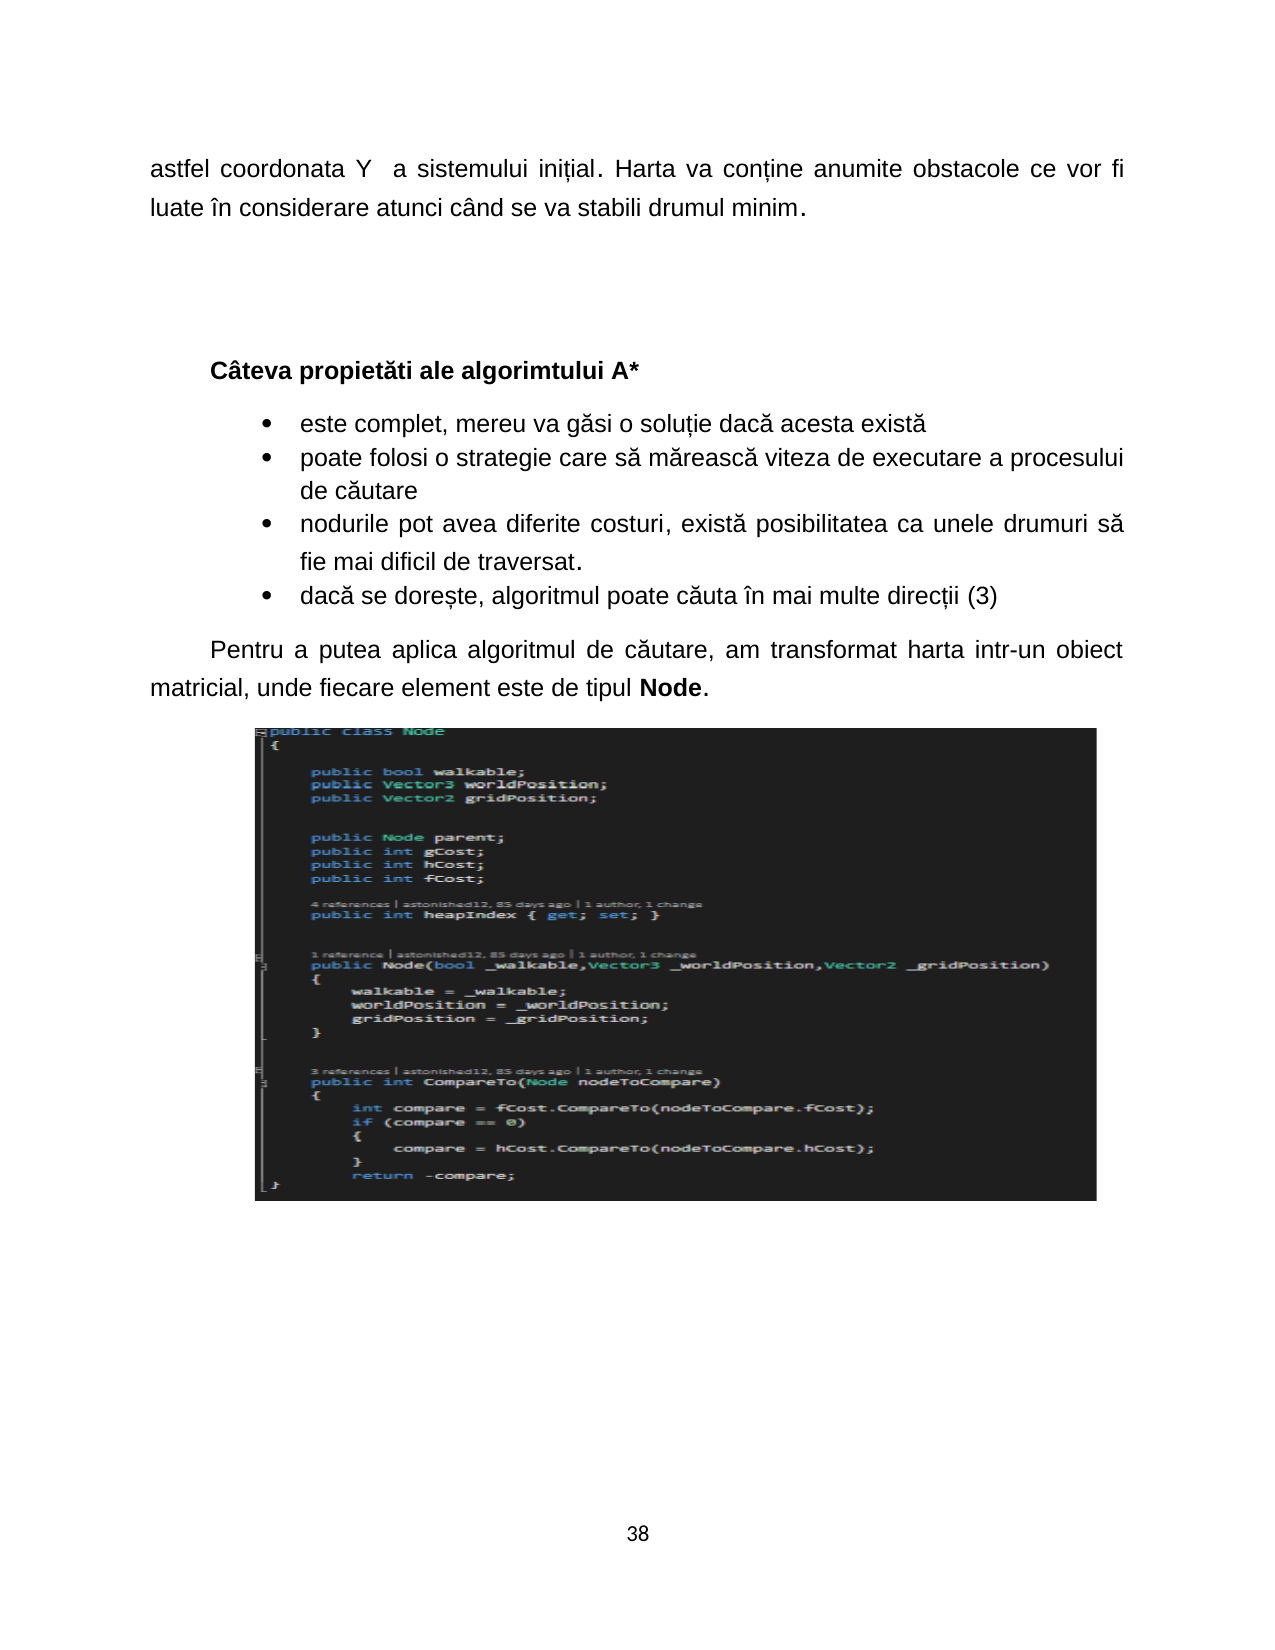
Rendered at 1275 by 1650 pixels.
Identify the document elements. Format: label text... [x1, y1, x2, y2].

list poate folosi o strategie care să mărească viteza de executare a procesului de căutare [262, 443, 1125, 504]
picture [252, 728, 1095, 1200]
text Câteva propietăti ale algorimtului A* [150, 356, 1125, 384]
list este complet, mereu va găsi o soluție dacă acesta există [262, 409, 1125, 438]
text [150, 150, 1125, 222]
list nodurile pot avea diferite costuri, există posibilitatea ca unele drumuri să fie mai dificil de traversat. [262, 509, 1125, 576]
list dacă se dorește, algoritmul poate căuta în mai multe direcții [262, 581, 1125, 610]
text Pentru a putea aplica algoritmul de căutare, am transformat harta intr-un obiect matricial, unde fiecare element este de tipul Node. [150, 635, 1125, 702]
